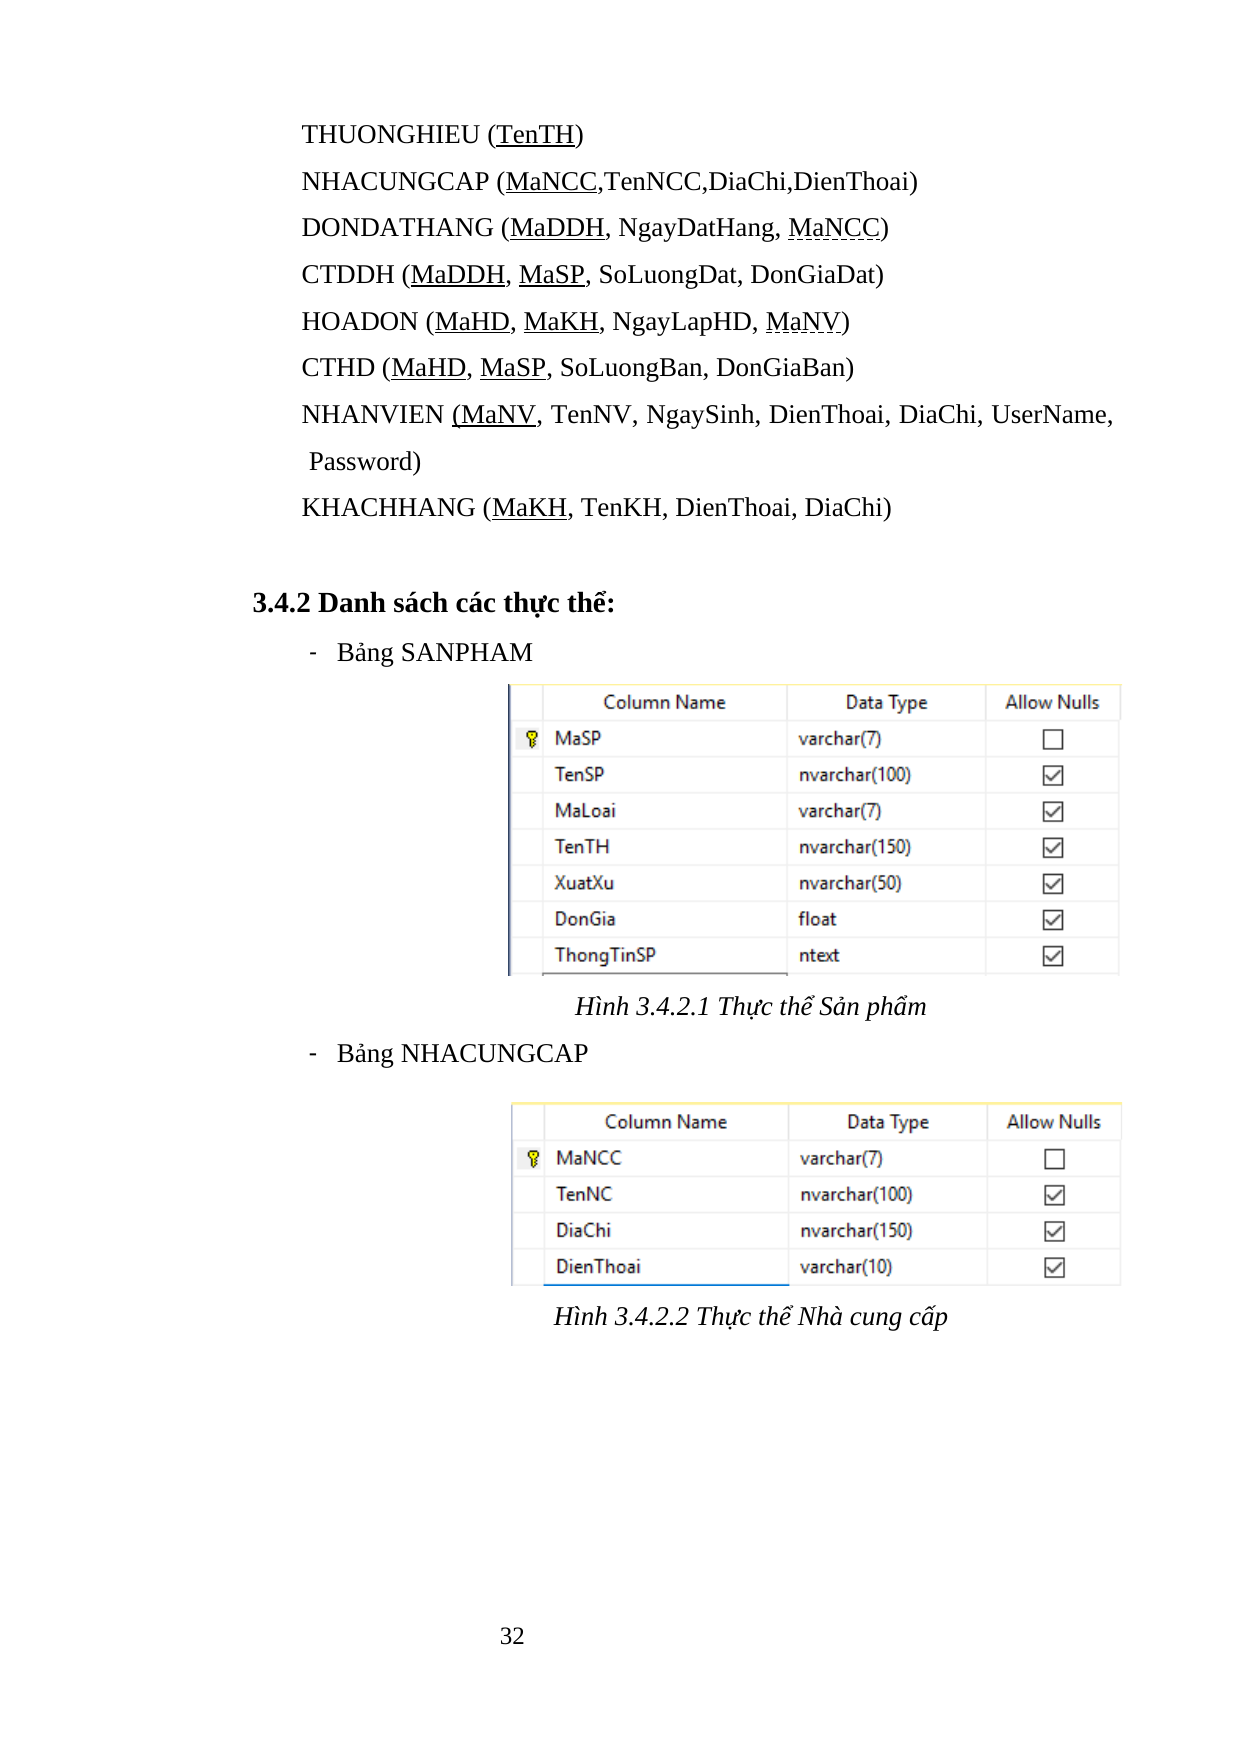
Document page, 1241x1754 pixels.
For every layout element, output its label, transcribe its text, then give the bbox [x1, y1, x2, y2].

list Bảng SANPHAM [308, 635, 1122, 668]
list NHACUNGCAP (MaNCC,TenNCC,DiaChi,DienThoai) [215, 165, 1122, 196]
list CTDDH (MaDDH, MaSP, SoLuongDat, DonGiaDat) [215, 258, 1122, 289]
list THUONGHIEU (TenTH) [215, 118, 1122, 149]
picture [511, 1102, 1123, 1286]
list Bảng NHACUNGCAP [308, 1036, 1122, 1069]
picture [508, 684, 1123, 976]
list NHANVIEN (MaNV, TenNV, NgaySinh, DienThoai, DiaChi, UserName, Password) [215, 398, 1122, 476]
list CTHD (MaHD, MaSP, SoLuongBan, DonGiaBan) [215, 351, 1122, 383]
list HOADON (MaHD, MaKH, NgayLapHD, MaNV) [215, 305, 1122, 336]
list 3.4.2 Danh sách các thực thể: [252, 585, 1122, 618]
list KHACHHANG (MaKH, TenKH, DienThoai, DiaChi) [215, 491, 1122, 523]
list DONDATHANG (MaDDH, NgayDatHang, MaNCC) [215, 211, 1122, 243]
list Hình 3.4.2.2 Thực thể Nhà cung cấp [380, 1299, 1122, 1331]
list Hình 3.4.2.1 Thực thể Sản phẩm [380, 989, 1122, 1021]
